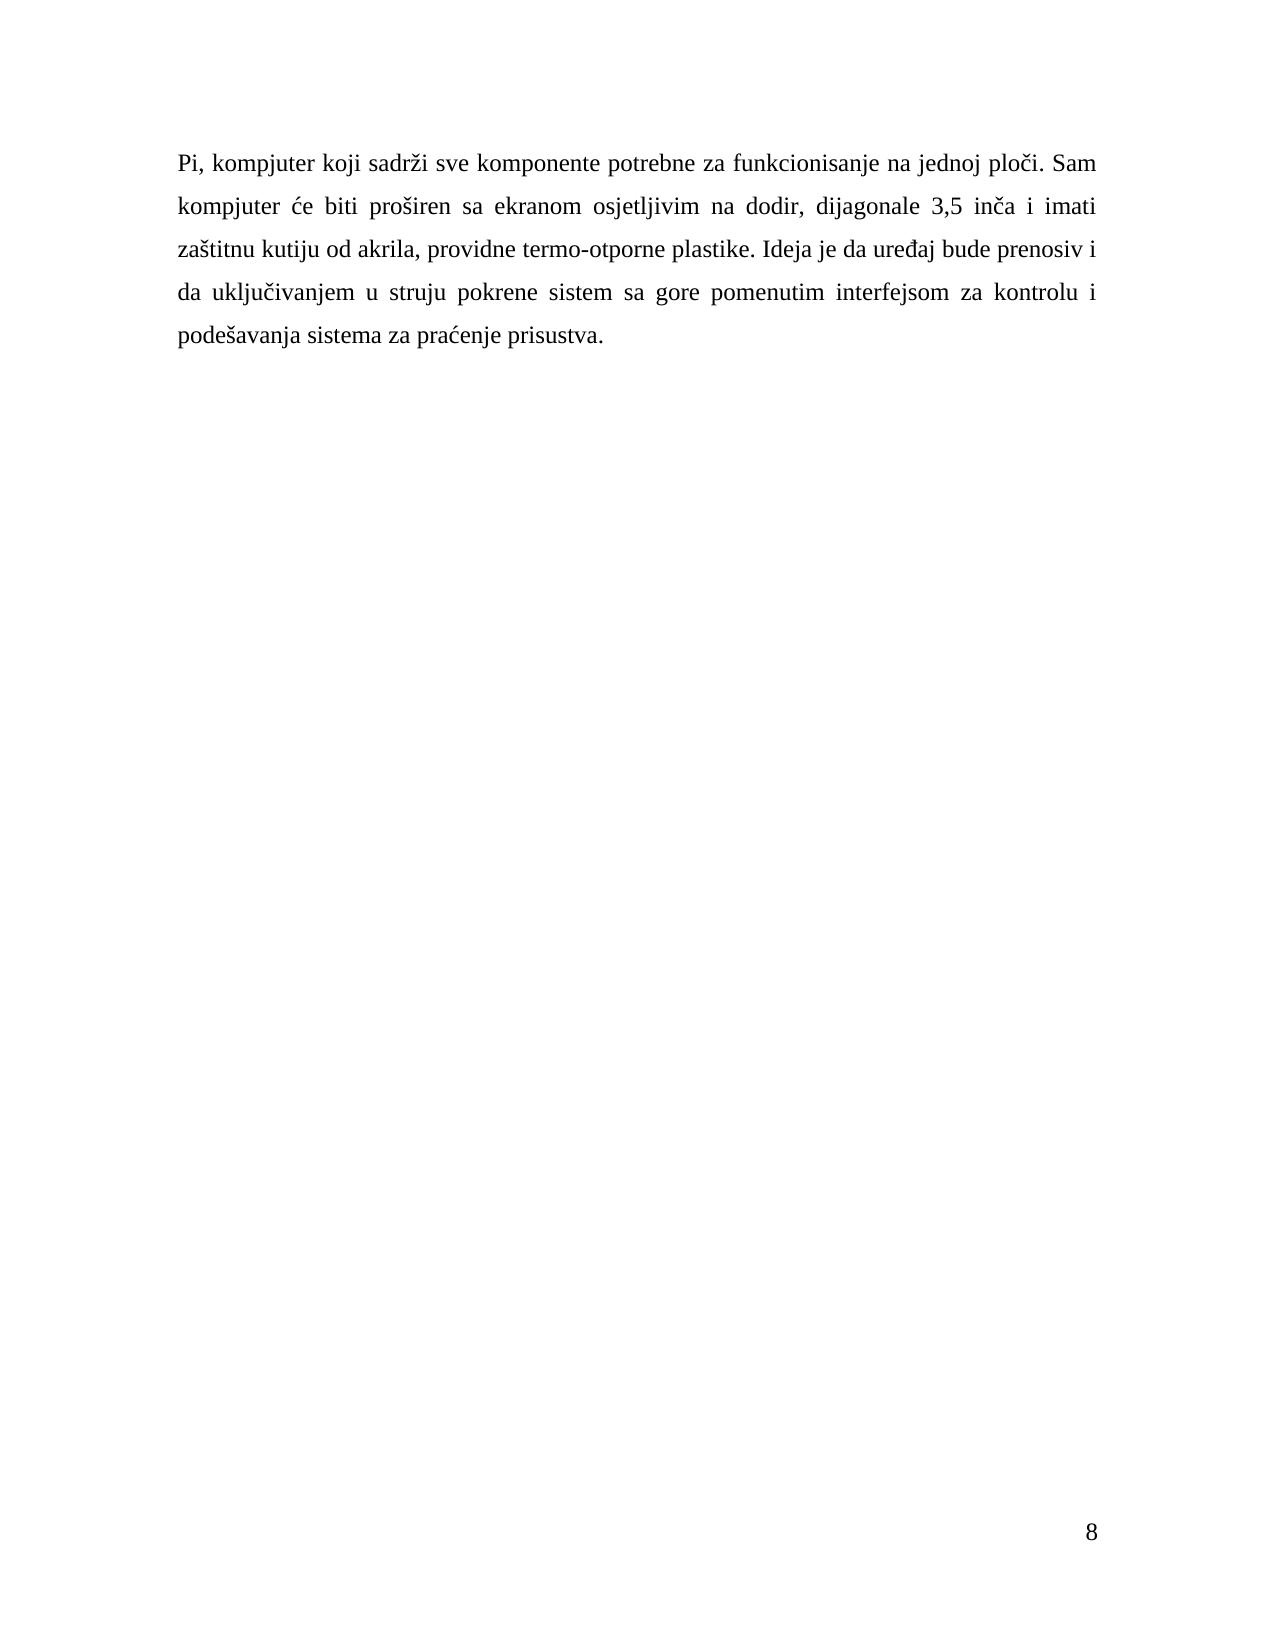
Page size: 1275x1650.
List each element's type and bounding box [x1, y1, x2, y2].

text [177, 148, 1098, 349]
